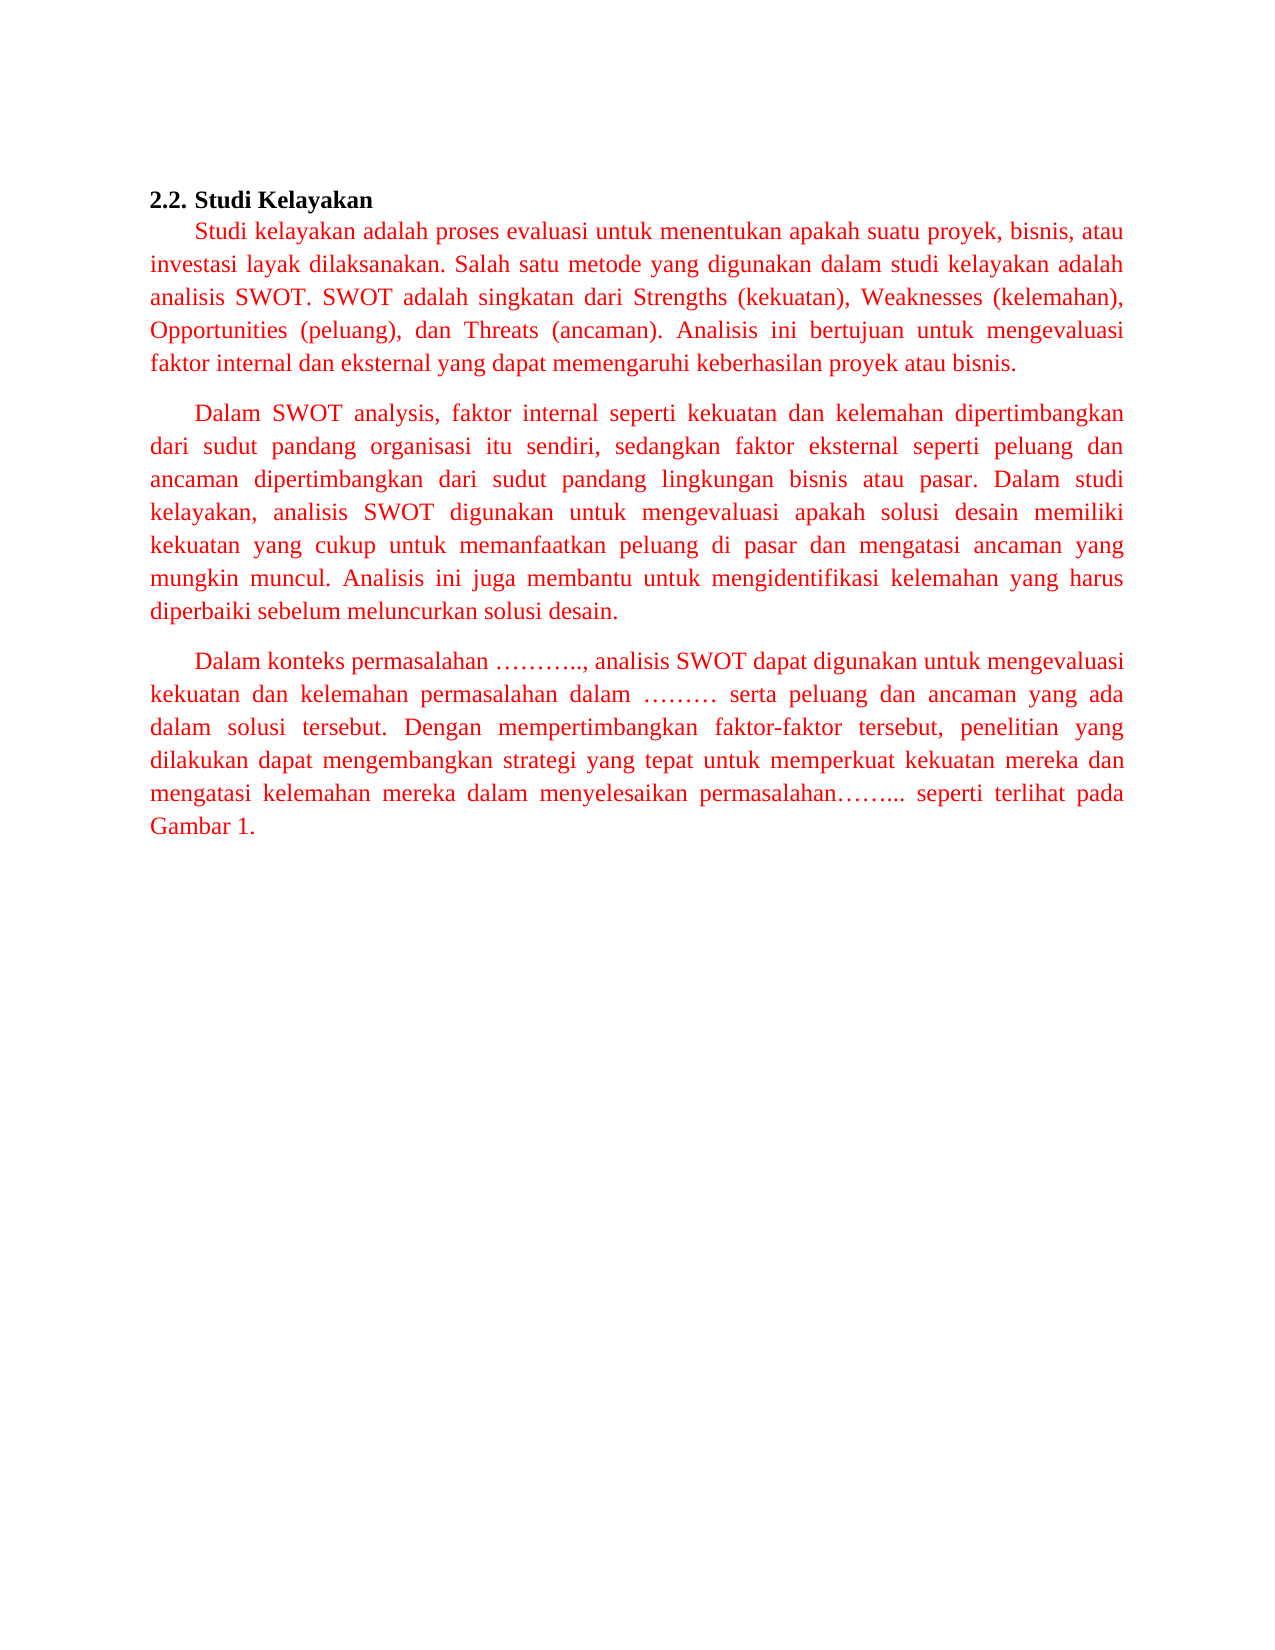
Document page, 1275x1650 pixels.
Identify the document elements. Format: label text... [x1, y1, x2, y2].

text Dalam SWOT analysis, faktor internal seperti kekuatan dan kelemahan dipertimbangkan dari sudut pandang organisasi itu sendiri, sedangkan faktor eksternal seperti peluang dan ancaman dipertimbangkan dari sudut pandang lingkungan bisnis atau pasar. Dalam studi kelayakan, analisis SWOT digunakan untuk mengevaluasi apakah solusi desain memiliki kekuatan yang cukup untuk memanfaatkan peluang di pasar dan mengatasi ancaman yang mungkin muncul. Analisis ini juga membantu untuk mengidentifikasi kelemahan yang harus diperbaiki sebelum meluncurkan solusi desain. [150, 398, 1125, 625]
text Dalam konteks permasalahan ……….., analisis SWOT dapat digunakan untuk mengevaluasi kekuatan dan kelemahan permasalahan dalam ……… serta peluang dan ancaman yang ada dalam solusi tersebut. Dengan mempertimbangkan faktor-faktor tersebut, penelitian yang dilakukan dapat mengembangkan strategi yang tepat untuk memperkuat kekuatan mereka dan mengatasi kelemahan mereka dalam menyelesaikan permasalahan……... seperti terlihat pada Gambar 1. [150, 646, 1125, 840]
text Studi kelayakan adalah proses evaluasi untuk menentukan apakah suatu proyek, bisnis, atau investasi layak dilaksanakan. Salah satu metode yang digunakan dalam studi kelayakan adalah analisis SWOT. SWOT adalah singkatan dari Strengths (kekuatan), Weaknesses (kelemahan), Opportunities (peluang), dan Threats (ancaman). Analisis ini bertujuan untuk mengevaluasi faktor internal dan eksternal yang dapat memengaruhi keberhasilan proyek atau bisnis. [150, 216, 1125, 377]
subtitle Studi Kelayakan [149, 185, 1125, 214]
